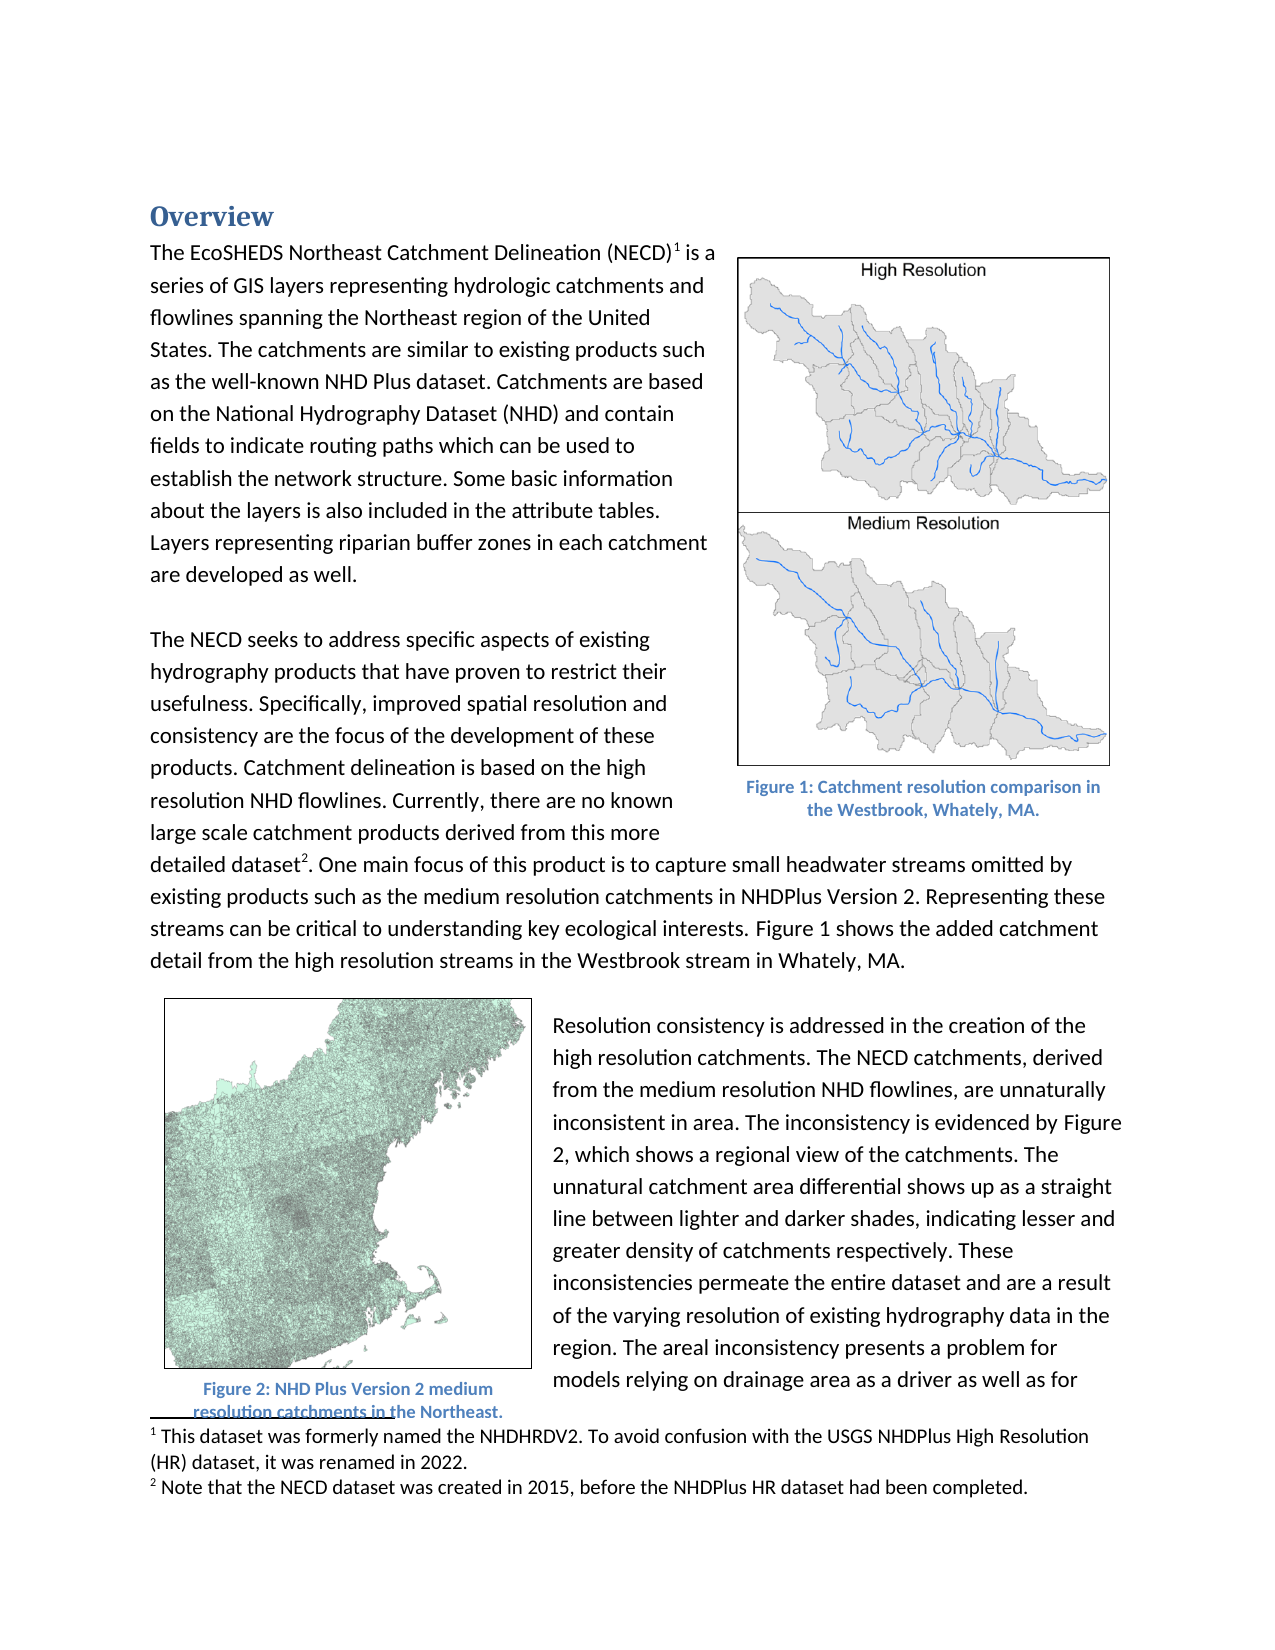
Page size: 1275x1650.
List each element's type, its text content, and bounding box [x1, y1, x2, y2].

picture [165, 999, 531, 1368]
text The EcoSHEDS Northeast Catchment Delineation (NECD) is a series of GIS layers representing hydrologic catchments and flowlines spanning the Northeast region of the United States. The catchments are similar to existing products such as the well-known NHD Plus dataset. Catchments are based on the National Hydrography Dataset (NHD) and contain fields to indicate routing paths which can be used to establish the network structure. Some basic information about the layers is also included in the attribute tables. Layers representing riparian buffer zones in each catchment are developed as well. [150, 238, 1125, 588]
text The NECD seeks to address specific aspects of existing hydrography products that have proven to restrict their usefulness. Specifically, improved spatial resolution and consistency are the focus of the development of these products. Catchment delineation is based on the high resolution NHD flowlines. Currently, there are no known large scale catchment products derived from this more detailed dataset. One main focus of this product is to capture small headwater streams omitted by existing products such as the medium resolution catchments in NHDPlus Version 2. Representing these streams can be critical to understanding key ecological interests. Figure 1 shows the added catchment detail from the high resolution streams in the Westbrook stream in Whately, MA. [150, 625, 1125, 975]
picture [737, 257, 1110, 766]
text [150, 1011, 1125, 1393]
subtitle Overview [150, 200, 1125, 233]
